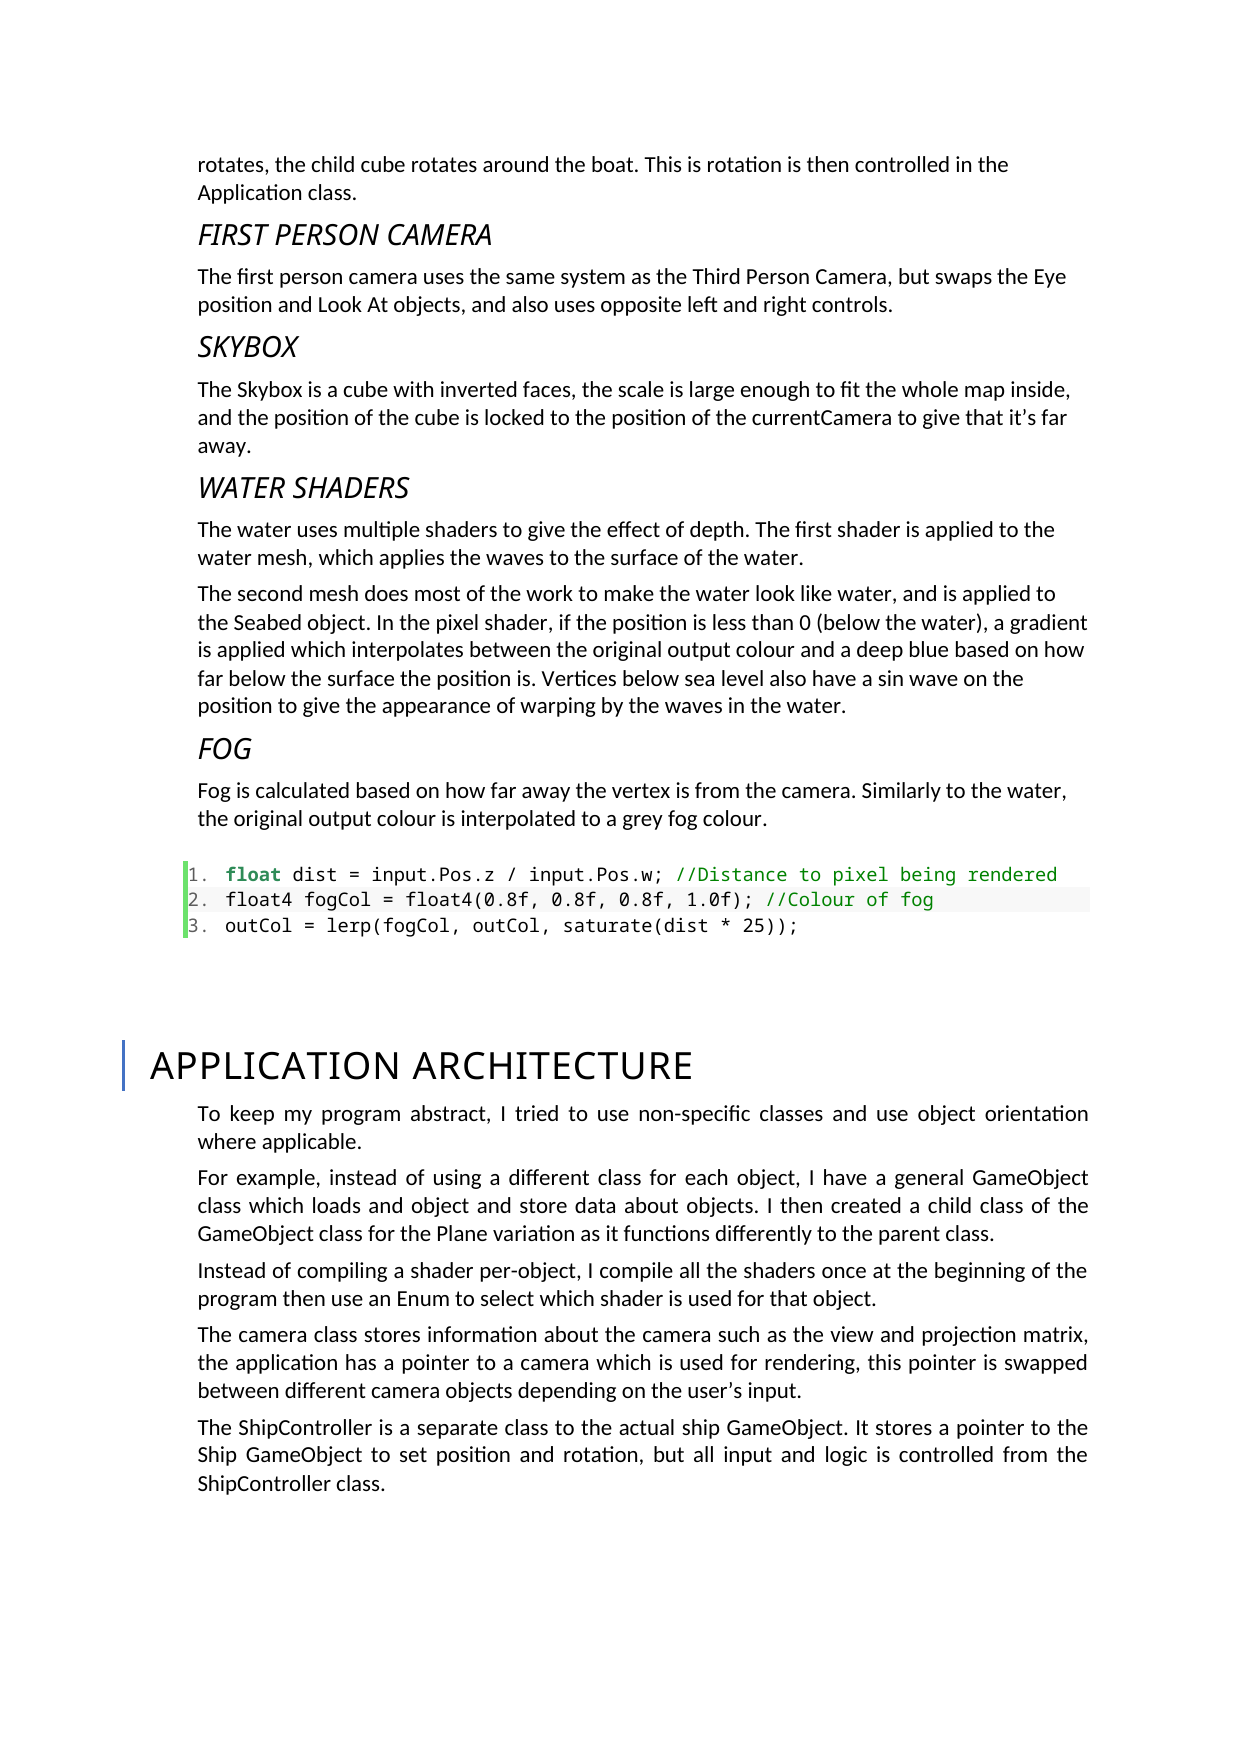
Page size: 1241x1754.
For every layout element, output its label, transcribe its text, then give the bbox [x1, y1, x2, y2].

text The first person camera uses the same system as the Third Person Camera, but swaps the Eye position and Look At objects, and also uses opposite left and right controls. [197, 262, 1090, 318]
text The water uses multiple shaders to give the effect of depth. The first shader is applied to the water mesh, which applies the waves to the surface of the water. [197, 515, 1090, 571]
list float dist = input.Pos.z / input.Pos.w; //Distance to pixel being rendered [188, 861, 1090, 887]
subtitle Fog [197, 728, 1090, 768]
text For example, instead of using a different class for each object, I have a general GameObject class which loads and object and store data about objects. I then created a child class of the GameObject class for the Plane variation as it functions differently to the parent class. [197, 1163, 1090, 1247]
subtitle Water Shaders [197, 467, 1090, 507]
subtitle First Person Camera [197, 214, 1090, 254]
subtitle Skybox [197, 327, 1090, 366]
subtitle Application Architecture [125, 1040, 1090, 1091]
text Fog is calculated based on how far away the vertex is from the camera. Similarly to the water, the original output colour is interpolated to a grey fog colour. [197, 776, 1090, 832]
text To keep my program abstract, I tried to use non-specific classes and use object orientation where applicable. [197, 1099, 1090, 1155]
text The Skybox is a cube with inverted faces, the scale is large enough to fit the whole map inside, and the position of the cube is locked to the position of the currentCamera to give that it’s far away. [197, 375, 1090, 459]
list float4 fogCol = float4(0.8f, 0.8f, 0.8f, 1.0f); //Colour of fog [188, 887, 1090, 912]
list outCol = lerp(fogCol, outCol, saturate(dist * 25)); [188, 912, 1090, 938]
text The second mesh does most of the work to make the water look like water, and is applied to the Seabed object. In the pixel shader, if the position is less than 0 (below the water), a gradient is applied which interpolates between the original output colour and a deep blue based on how far below the surface the position is. Vertices below sea level also have a sin wave on the position to give the appearance of warping by the waves in the water. [197, 579, 1090, 720]
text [197, 150, 1090, 206]
text The camera class stores information about the camera such as the view and projection matrix, the application has a pointer to a camera which is used for rendering, this pointer is swapped between different camera objects depending on the user’s input. [197, 1320, 1090, 1404]
text The ShipController is a separate class to the actual ship GameObject. It stores a pointer to the Ship GameObject to set position and rotation, but all input and logic is controlled from the ShipController class. [197, 1413, 1090, 1497]
text Instead of compiling a shader per-object, I compile all the shaders once at the beginning of the program then use an Enum to select which shader is used for that object. [197, 1256, 1090, 1312]
